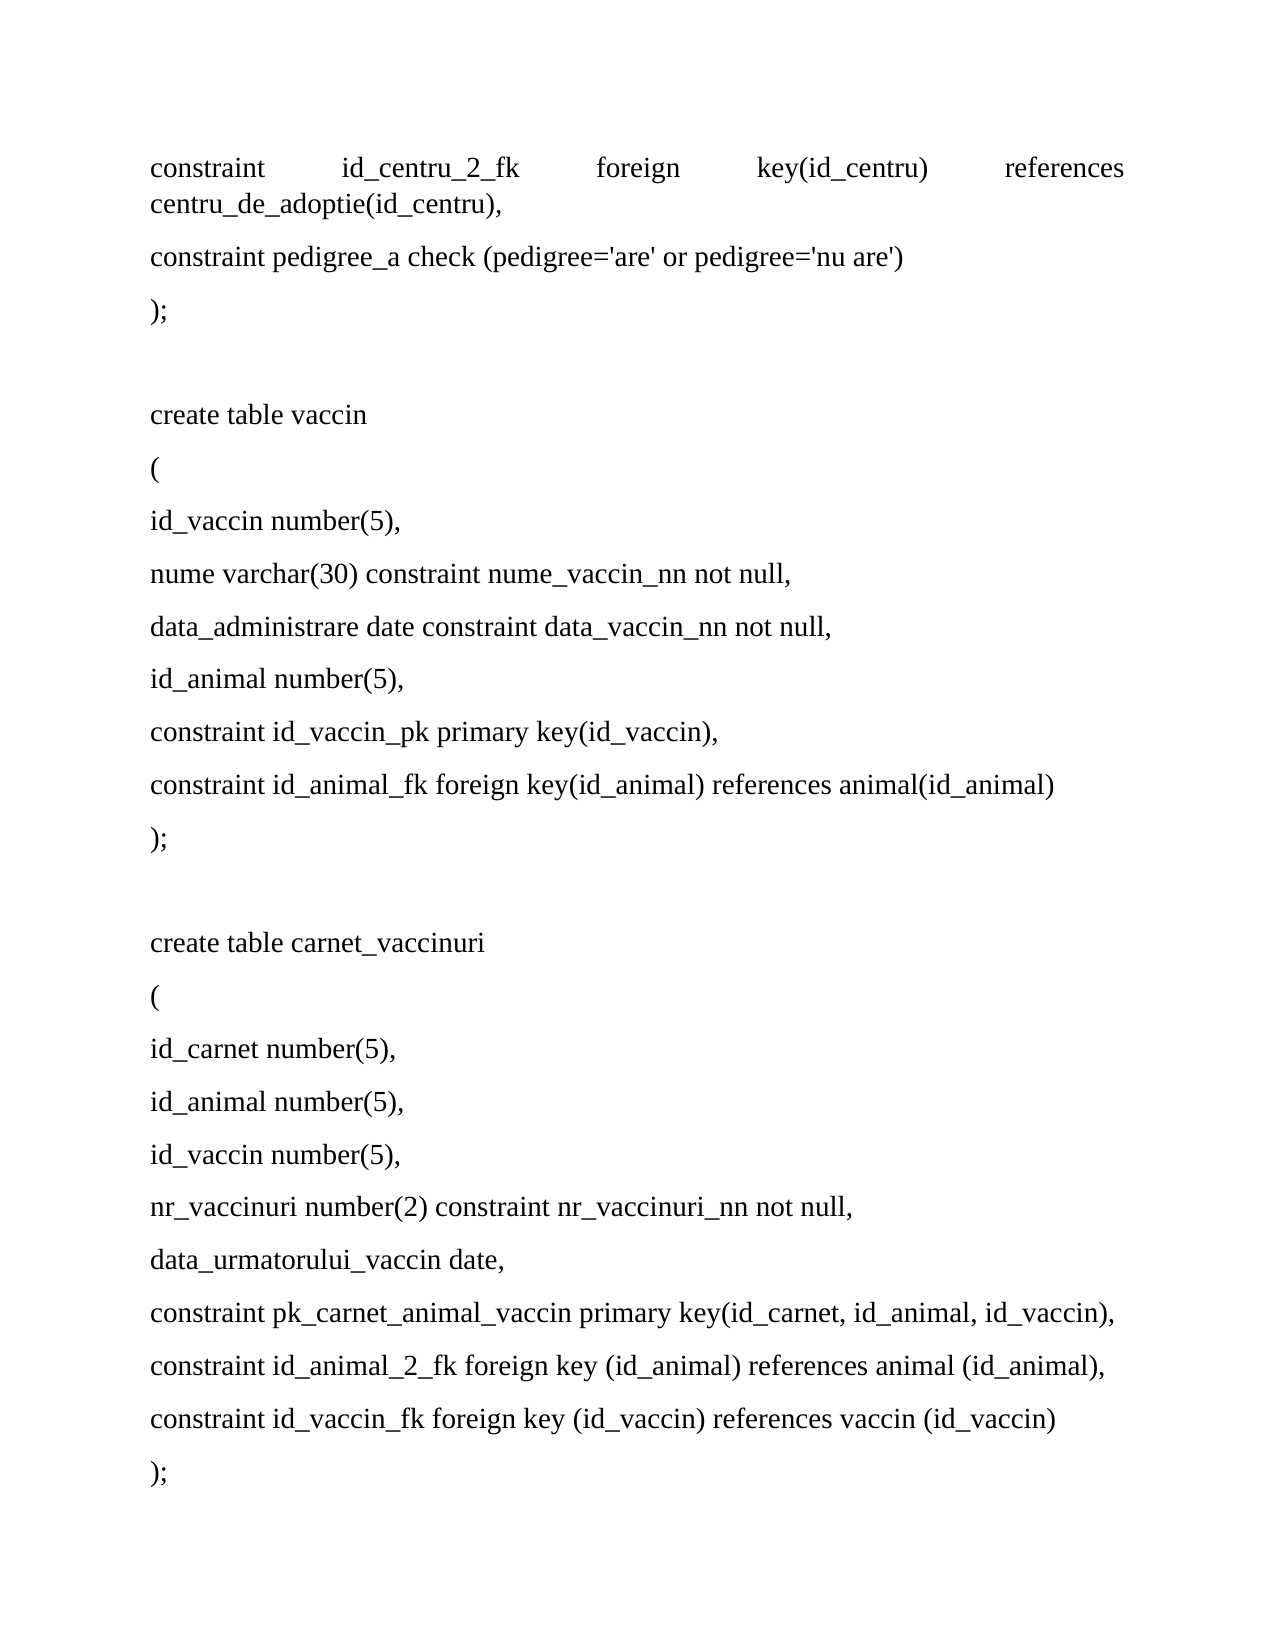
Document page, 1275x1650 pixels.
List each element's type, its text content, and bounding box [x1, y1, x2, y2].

text id_animal number(5), [150, 1084, 1125, 1117]
text ( [150, 450, 1125, 484]
text constraint id_animal_2_fk foreign key (id_animal) references animal (id_animal), [150, 1348, 1125, 1382]
text constraint id_vaccin_pk primary key(id_vaccin), [150, 714, 1125, 748]
text constraint id_animal_fk foreign key(id_animal) references animal(id_animal) [150, 767, 1125, 801]
text constraint id_vaccin_fk foreign key (id_vaccin) references vaccin (id_vaccin) [150, 1401, 1125, 1434]
text ); [150, 1454, 1125, 1487]
text ); [150, 292, 1125, 325]
text nume varchar(30) constraint nume_vaccin_nn not null, [150, 556, 1125, 589]
text constraint pk_carnet_animal_vaccin primary key(id_carnet, id_animal, id_vaccin), [150, 1295, 1125, 1329]
text nr_vaccinuri number(2) constraint nr_vaccinuri_nn not null, [150, 1189, 1125, 1223]
text id_vaccin number(5), [150, 503, 1125, 537]
text create table carnet_vaccinuri [150, 926, 1125, 959]
text id_carnet number(5), [150, 1031, 1125, 1065]
text data_urmatorului_vaccin date, [150, 1242, 1125, 1276]
text id_vaccin number(5), [150, 1137, 1125, 1170]
text constraint id_centru_2_fk foreign key(id_centru) references centru_de_adoptie(id_centru), [150, 150, 1125, 220]
text ( [150, 978, 1125, 1012]
text create table vaccin [150, 397, 1125, 431]
text id_animal number(5), [150, 661, 1125, 695]
text ); [150, 820, 1125, 853]
text data_administrare date constraint data_vaccin_nn not null, [150, 609, 1125, 642]
text constraint pedigree_a check (pedigree='are' or pedigree='nu are') [150, 239, 1125, 272]
